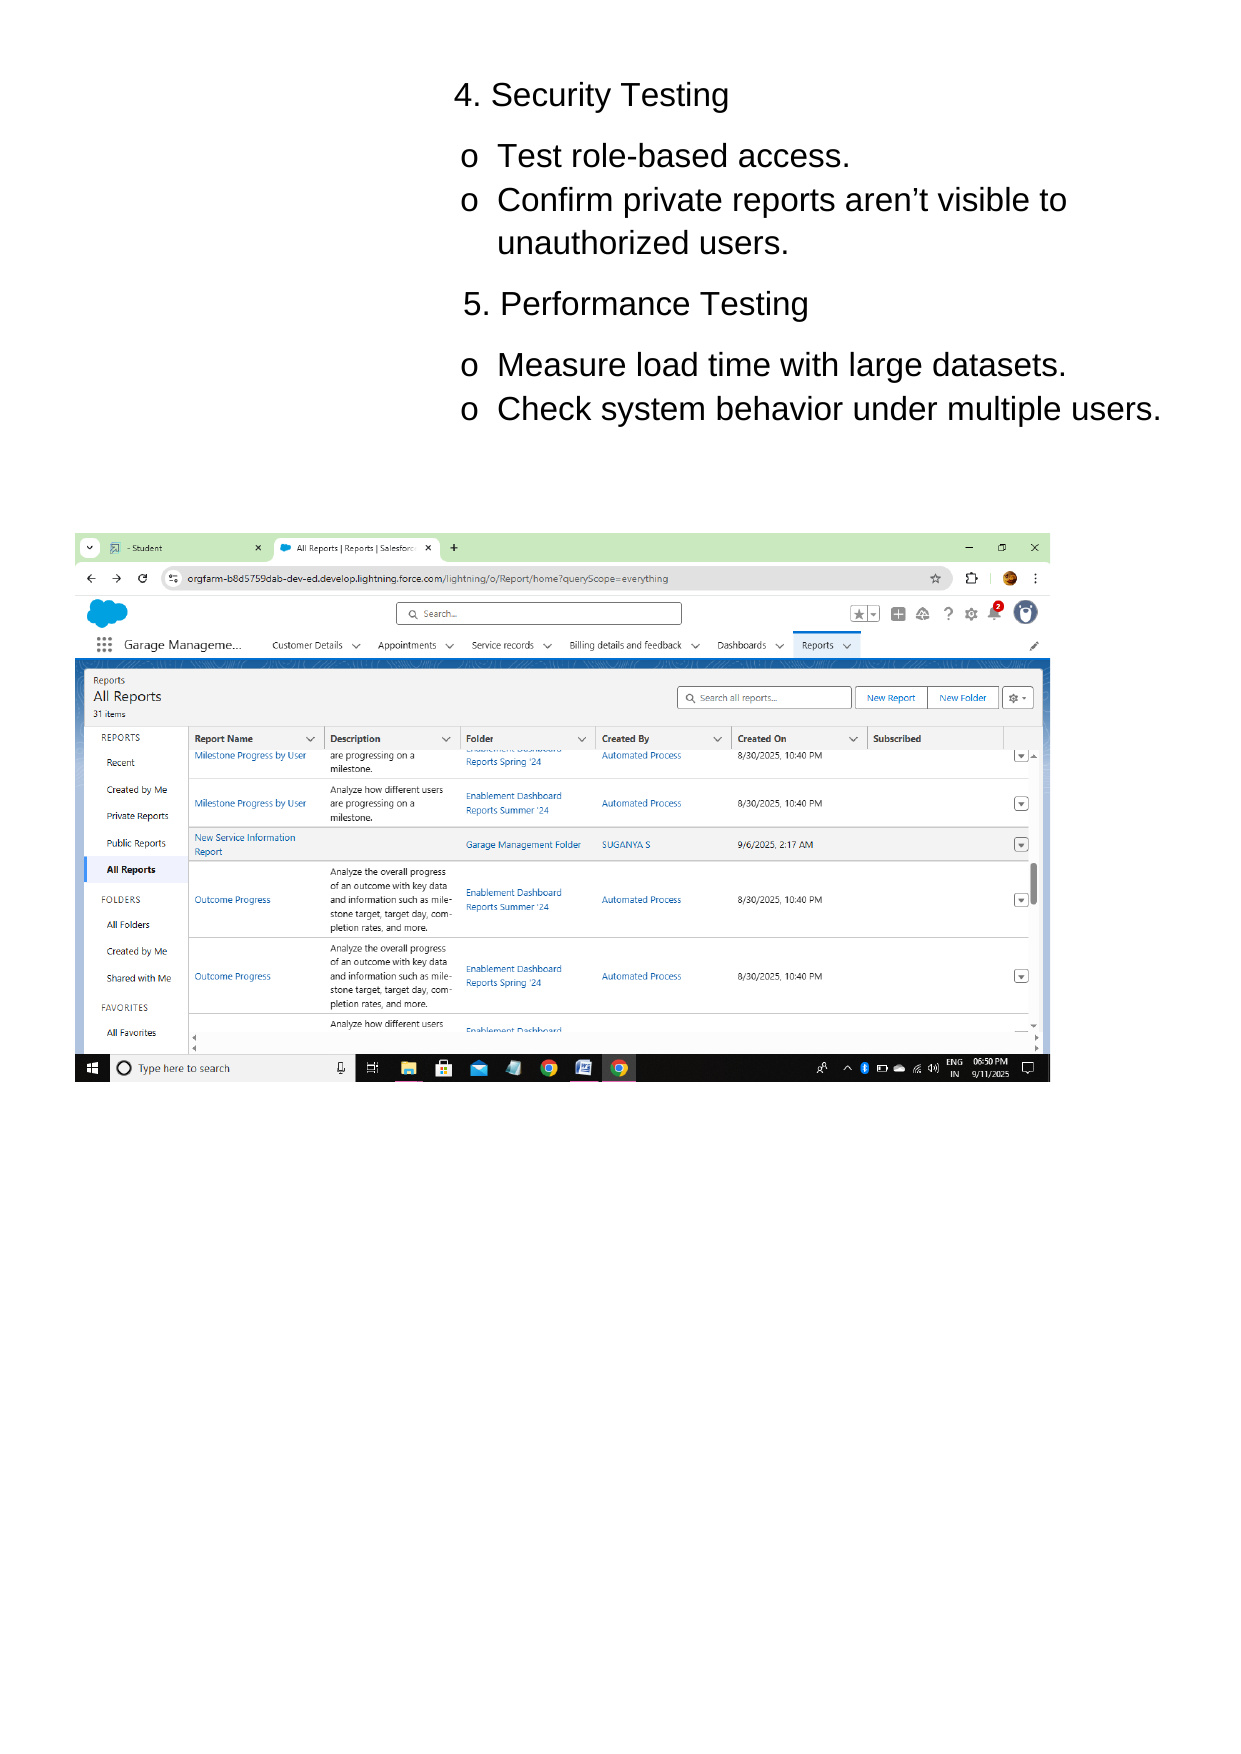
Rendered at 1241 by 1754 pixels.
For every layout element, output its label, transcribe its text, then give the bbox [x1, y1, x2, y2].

list Measure load time with large datasets. [459, 345, 1165, 387]
text 5. Performance Testing [75, 284, 1165, 322]
picture [75, 533, 1050, 1082]
list Confirm private reports aren’t visible to unauthorized users. [459, 179, 1165, 261]
text 4. Security Testing [75, 75, 1165, 113]
list Test role-based access. [459, 136, 1165, 178]
list Check system behavior under multiple users. [459, 389, 1165, 430]
